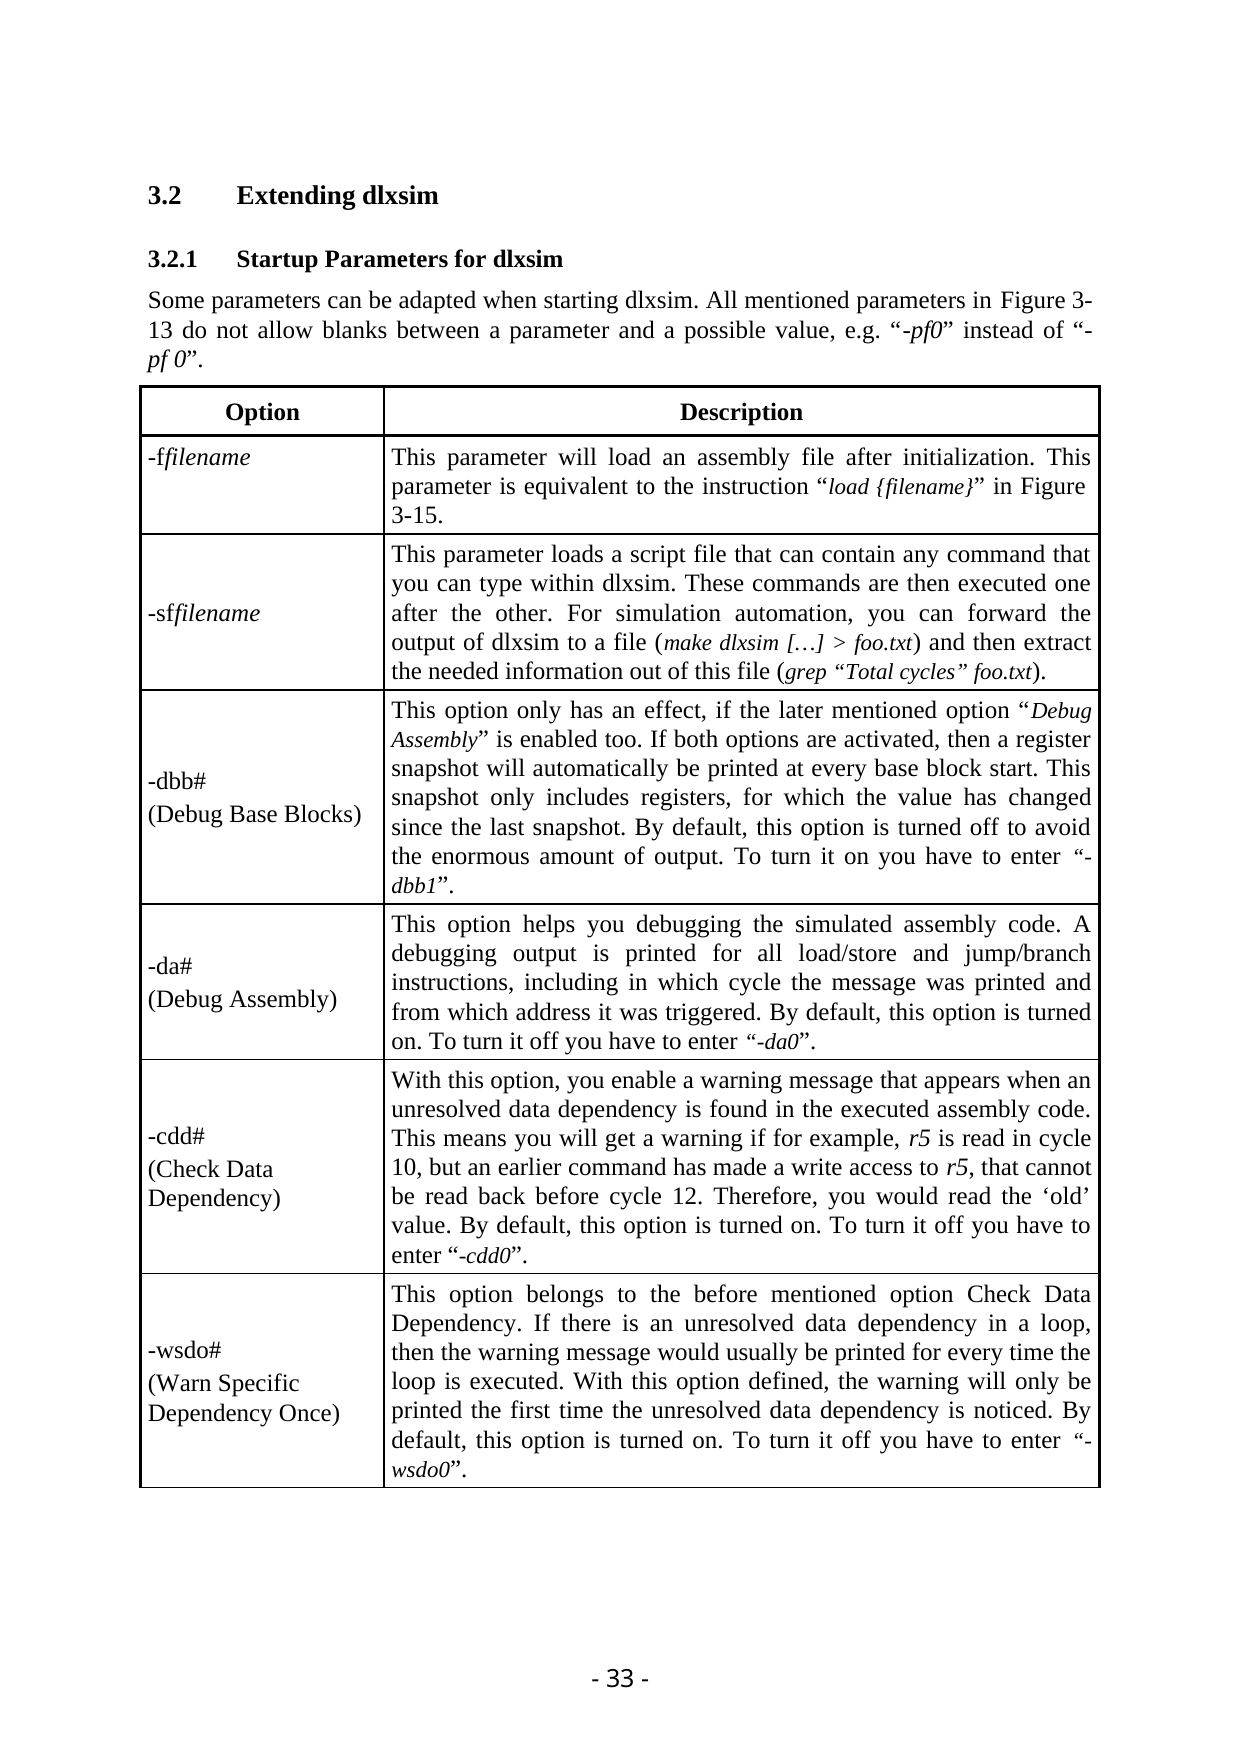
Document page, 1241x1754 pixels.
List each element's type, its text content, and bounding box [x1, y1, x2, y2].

subtitle Startup Parameters for dlxsim [148, 235, 1092, 273]
table_cell This option helps you debugging the simulated assembly code. A debugging output is printed for all load/store and jump/branch instructions, including in which cycle the message was printed and from which address it was triggered. By default, this option is turned on. To turn it off you have to enter “-da0”. [385, 905, 1098, 1059]
table_cell With this option, you enable a warning message that appears when an unresolved data dependency is found in the executed assembly code. This means you will get a warning if for example, r5 is read in cycle 10, but an earlier command has made a write access to r5, that cannot be read back before cycle 12. Therefore, you would read the ‘old’ value. By default, this option is turned on. To turn it off you have to enter “-cdd0”. [385, 1060, 1098, 1273]
table_cell This parameter loads a script file that can contain any command that you can type within dlxsim. These commands are then executed one after the other. For simulation automation, you can forward the output of dlxsim to a file (make dlxsim […] > foo.txt) and then extract the needed information out of this file (grep “Total cycles” foo.txt). [385, 535, 1098, 689]
table_cell This option only has an effect, if the later mentioned option “Debug Assembly” is enabled too. If both options are activated, then a register snapshot will automatically be printed at every base block start. This snapshot only includes registers, for which the value has changed since the last snapshot. By default, this option is turned off to avoid the enormous amount of output. To turn it on you have to enter “-dbb1”. [385, 691, 1098, 903]
table_cell -da# (Debug Assembly) [142, 905, 383, 1059]
table_cell -cdd# (Check Data Dependency) [142, 1060, 383, 1273]
subtitle Extending dlxsim [148, 173, 1092, 210]
table_cell -wsdo# (Warn Specific Dependency Once) [142, 1274, 383, 1487]
table_cell -ffilename [142, 437, 383, 533]
table_cell This option belongs to the before mentioned option Check Data Dependency. If there is an unresolved data dependency in a loop, then the warning message would usually be printed for every time the loop is executed. With this option defined, the warning will only be printed the first time the unresolved data dependency is noticed. By default, this option is turned on. To turn it off you have to enter “-wsdo0”. [385, 1274, 1098, 1487]
table_cell -sffilename [142, 535, 383, 689]
table_cell -dbb# (Debug Base Blocks) [142, 691, 383, 903]
table_header Option [142, 388, 383, 434]
table_header Description [385, 388, 1098, 434]
